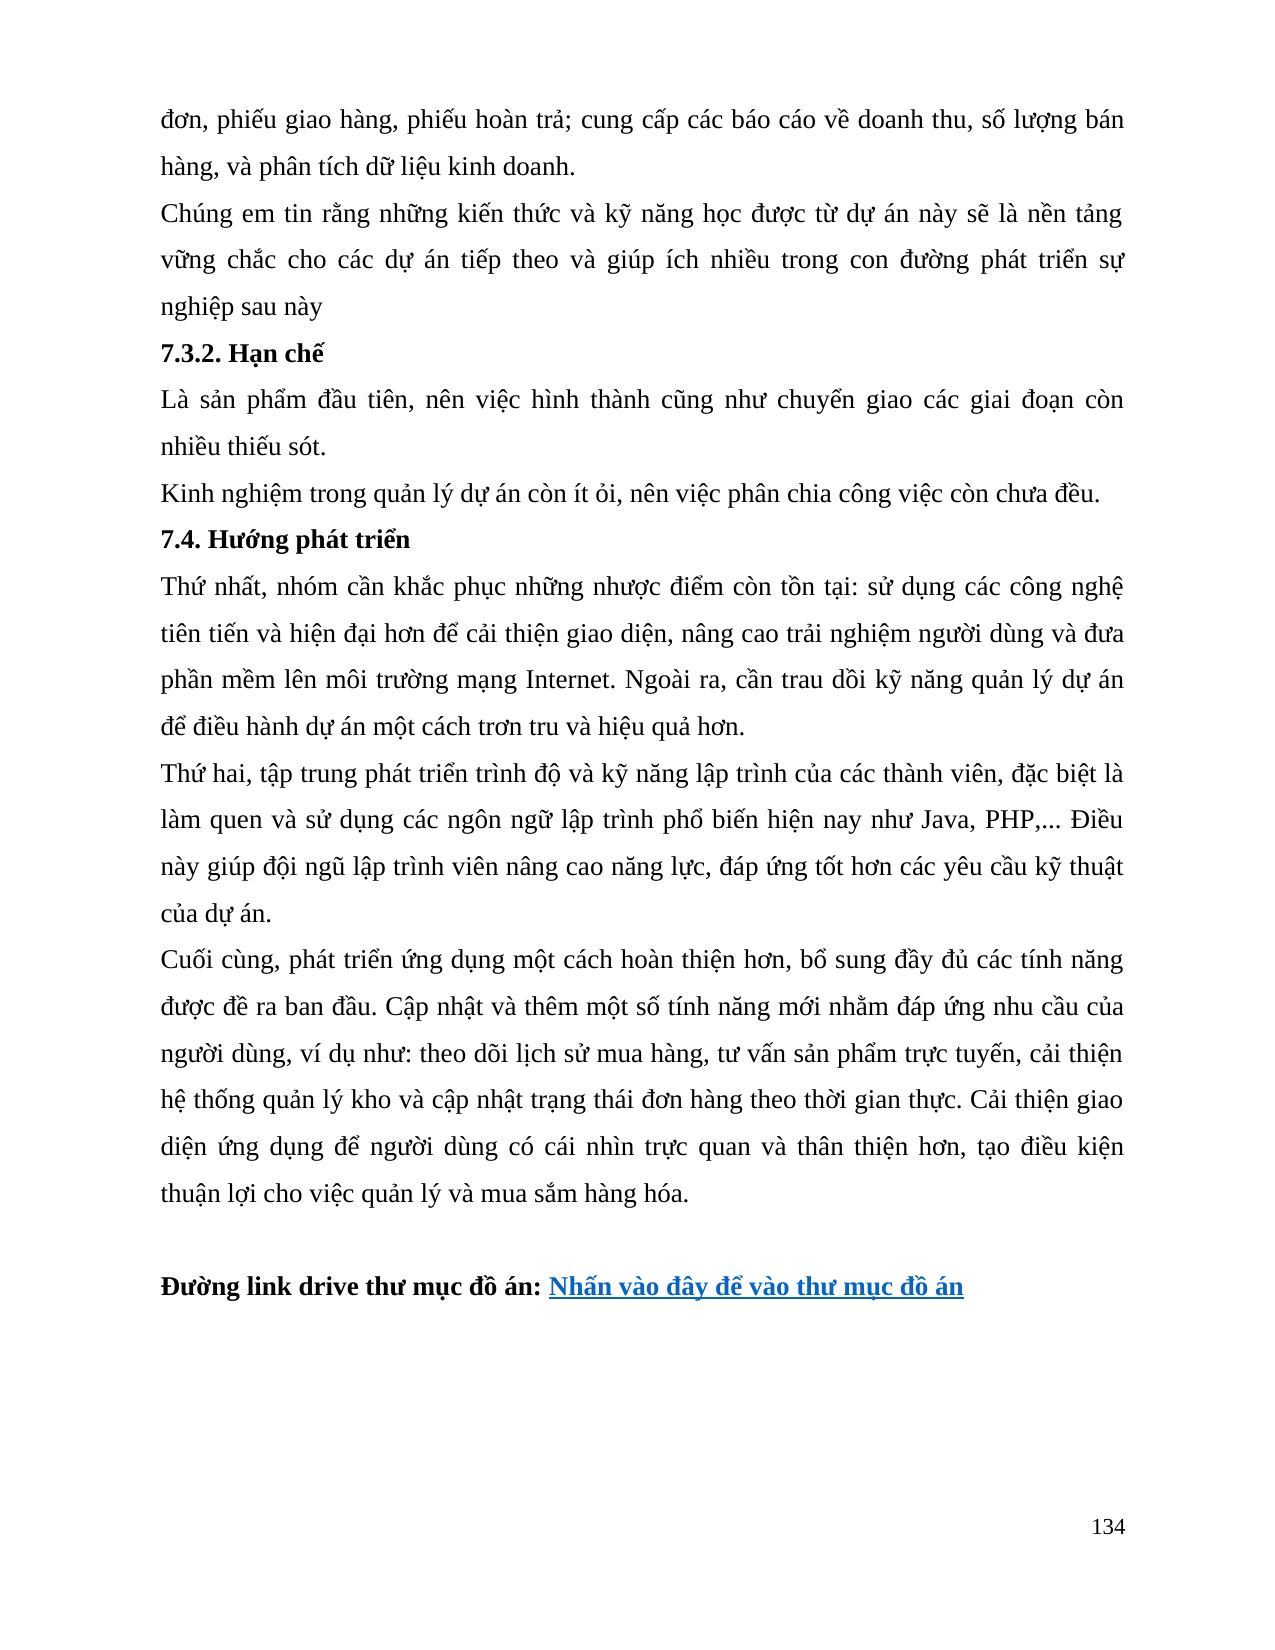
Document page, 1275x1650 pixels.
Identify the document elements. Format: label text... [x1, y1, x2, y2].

subtitle Đường link drive thư mục đồ án: Nhấn vào đây để vào thư mục đồ án [160, 1270, 1125, 1301]
subtitle 7.3.2. Hạn chế [160, 337, 1125, 368]
text Cuối cùng, phát triển ứng dụng một cách hoàn thiện hơn, bổ sung đầy đủ các tính năng được đề ra ban đầu. Cập nhật và thêm một số tính năng mới nhằm đáp ứng nhu cầu của người dùng, ví dụ như: theo dõi lịch sử mua hàng, tư vấn sản phẩm trực tuyến, cải thiện hệ thống quản lý kho và cập nhật trạng thái đơn hàng theo thời gian thực. Cải thiện giao diện ứng dụng để người dùng có cái nhìn trực quan và thân thiện hơn, tạo điều kiện thuận lợi cho việc quản lý và mua sắm hàng hóa. [160, 943, 1125, 1208]
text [160, 103, 1125, 181]
text Thứ hai, tập trung phát triển trình độ và kỹ năng lập trình của các thành viên, đặc biệt là làm quen và sử dụng các ngôn ngữ lập trình phổ biến hiện nay như Java, PHP,... Điều này giúp đội ngũ lập trình viên nâng cao năng lực, đáp ứng tốt hơn các yêu cầu kỹ thuật của dự án. [160, 757, 1125, 928]
text Kinh nghiệm trong quản lý dự án còn ít ỏi, nên việc phân chia công việc còn chưa đều. [160, 477, 1125, 508]
text Chúng em tin rằng những kiến thức và kỹ năng học được từ dự án này sẽ là nền tảng vững chắc cho các dự án tiếp theo và giúp ích nhiều trong con đường phát triển sự nghiệp sau này [160, 197, 1125, 321]
text Thứ nhất, nhóm cần khắc phục những nhược điểm còn tồn tại: sử dụng các công nghệ tiên tiến và hiện đại hơn để cải thiện giao diện, nâng cao trải nghiệm người dùng và đưa phần mềm lên môi trường mạng Internet. Ngoài ra, cần trau dồi kỹ năng quản lý dự án để điều hành dự án một cách trơn tru và hiệu quả hơn. [160, 570, 1125, 741]
text Là sản phẩm đầu tiên, nên việc hình thành cũng như chuyển giao các giai đoạn còn nhiều thiếu sót. [160, 383, 1125, 461]
subtitle 7.4. Hướng phát triển [160, 523, 1125, 554]
